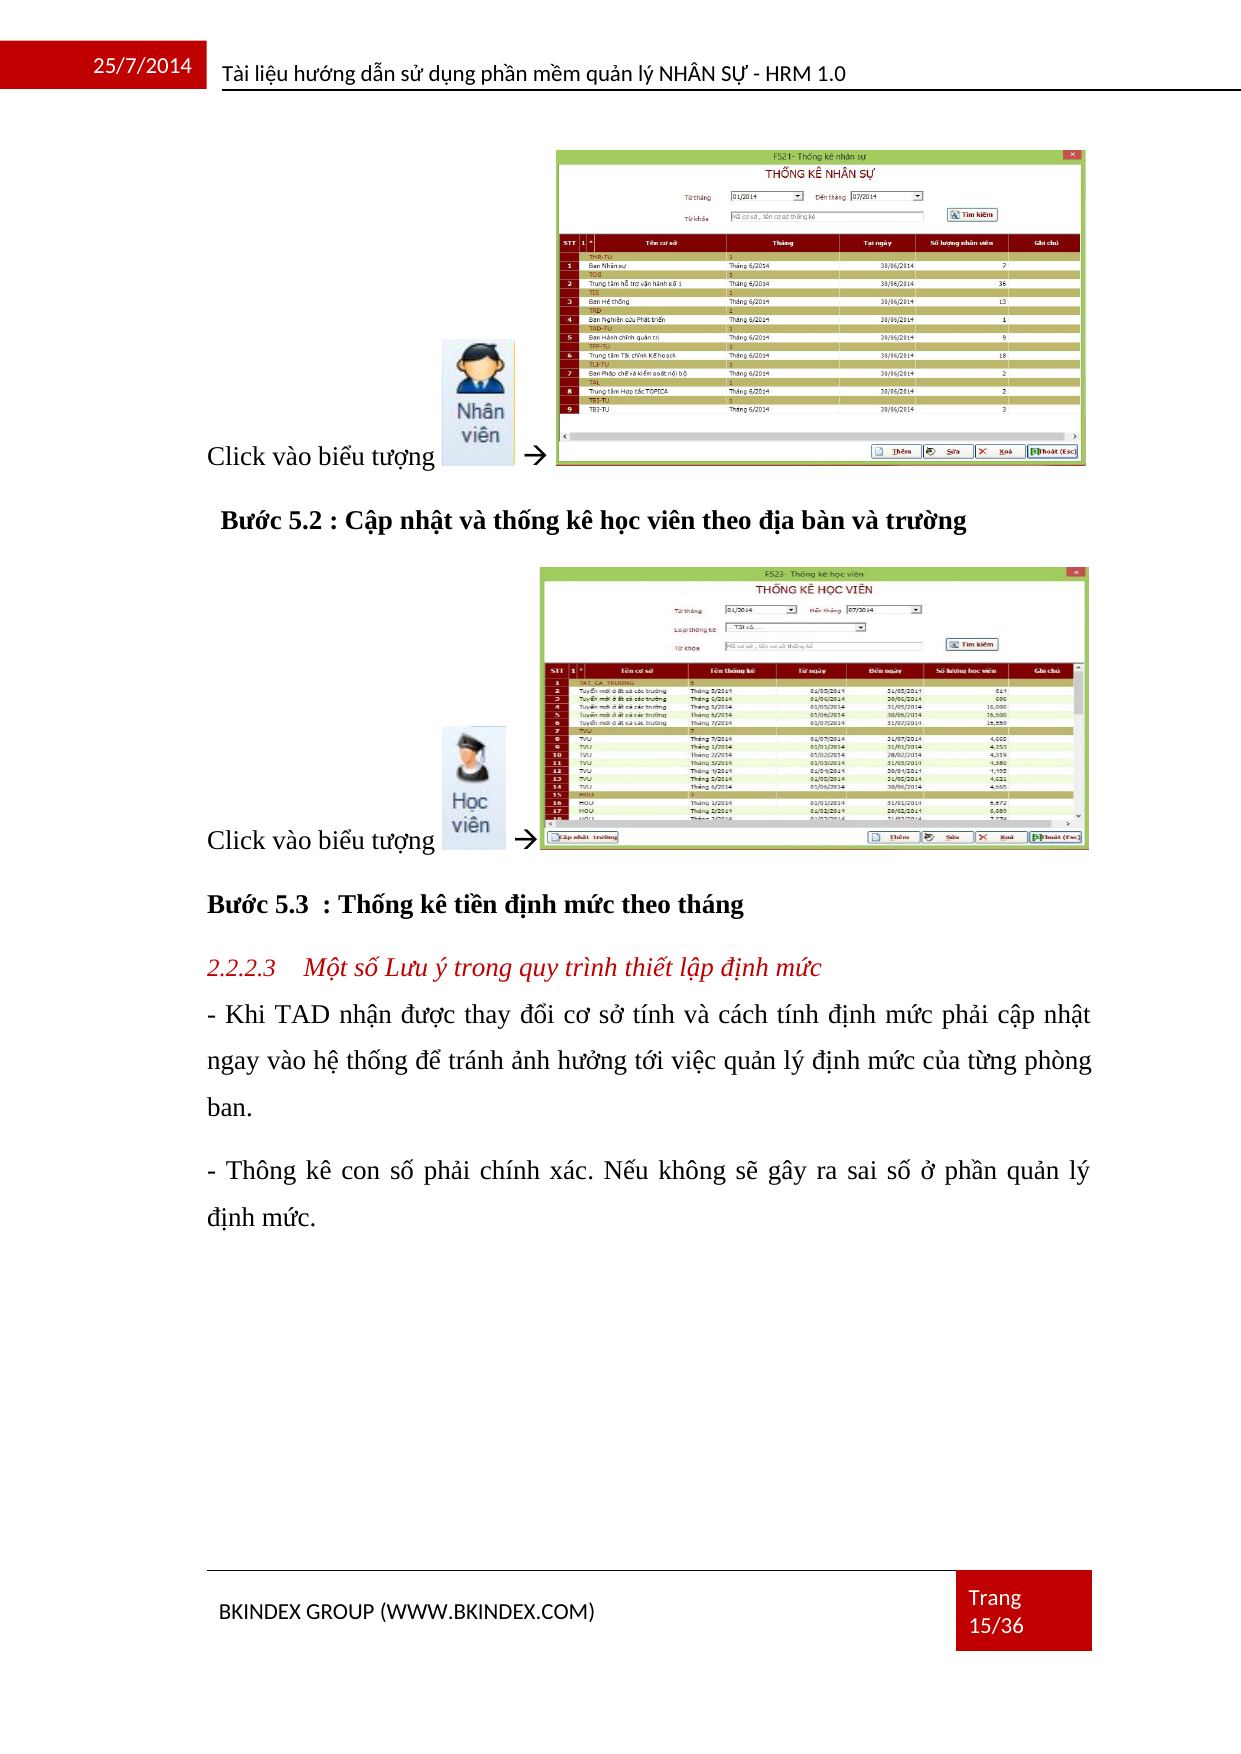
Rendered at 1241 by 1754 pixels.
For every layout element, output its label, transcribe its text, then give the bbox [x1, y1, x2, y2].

picture [556, 150, 1086, 466]
text - Thông kê con số phải chính xác. Nếu không sẽ gây ra sai số ở phần quản lý định mức. [207, 1154, 1092, 1232]
picture [539, 567, 1089, 850]
text Bước 5.3 : Thống kê tiền định mức theo tháng [207, 888, 1092, 919]
text - Khi TAD nhận được thay đổi cơ sở tính và cách tính định mức phải cập nhật ngay vào hệ thống để tránh ảnh hưởng tới việc quản lý định mức của từng phòng ban. [207, 998, 1092, 1122]
text Bước 5.2 : Cập nhật và thống kê học viên theo địa bàn và trường [207, 504, 1092, 535]
picture [441, 726, 506, 850]
subtitle Một số Lưu ý trong quy trình thiết lập định mức [207, 951, 1092, 982]
picture [441, 339, 516, 466]
